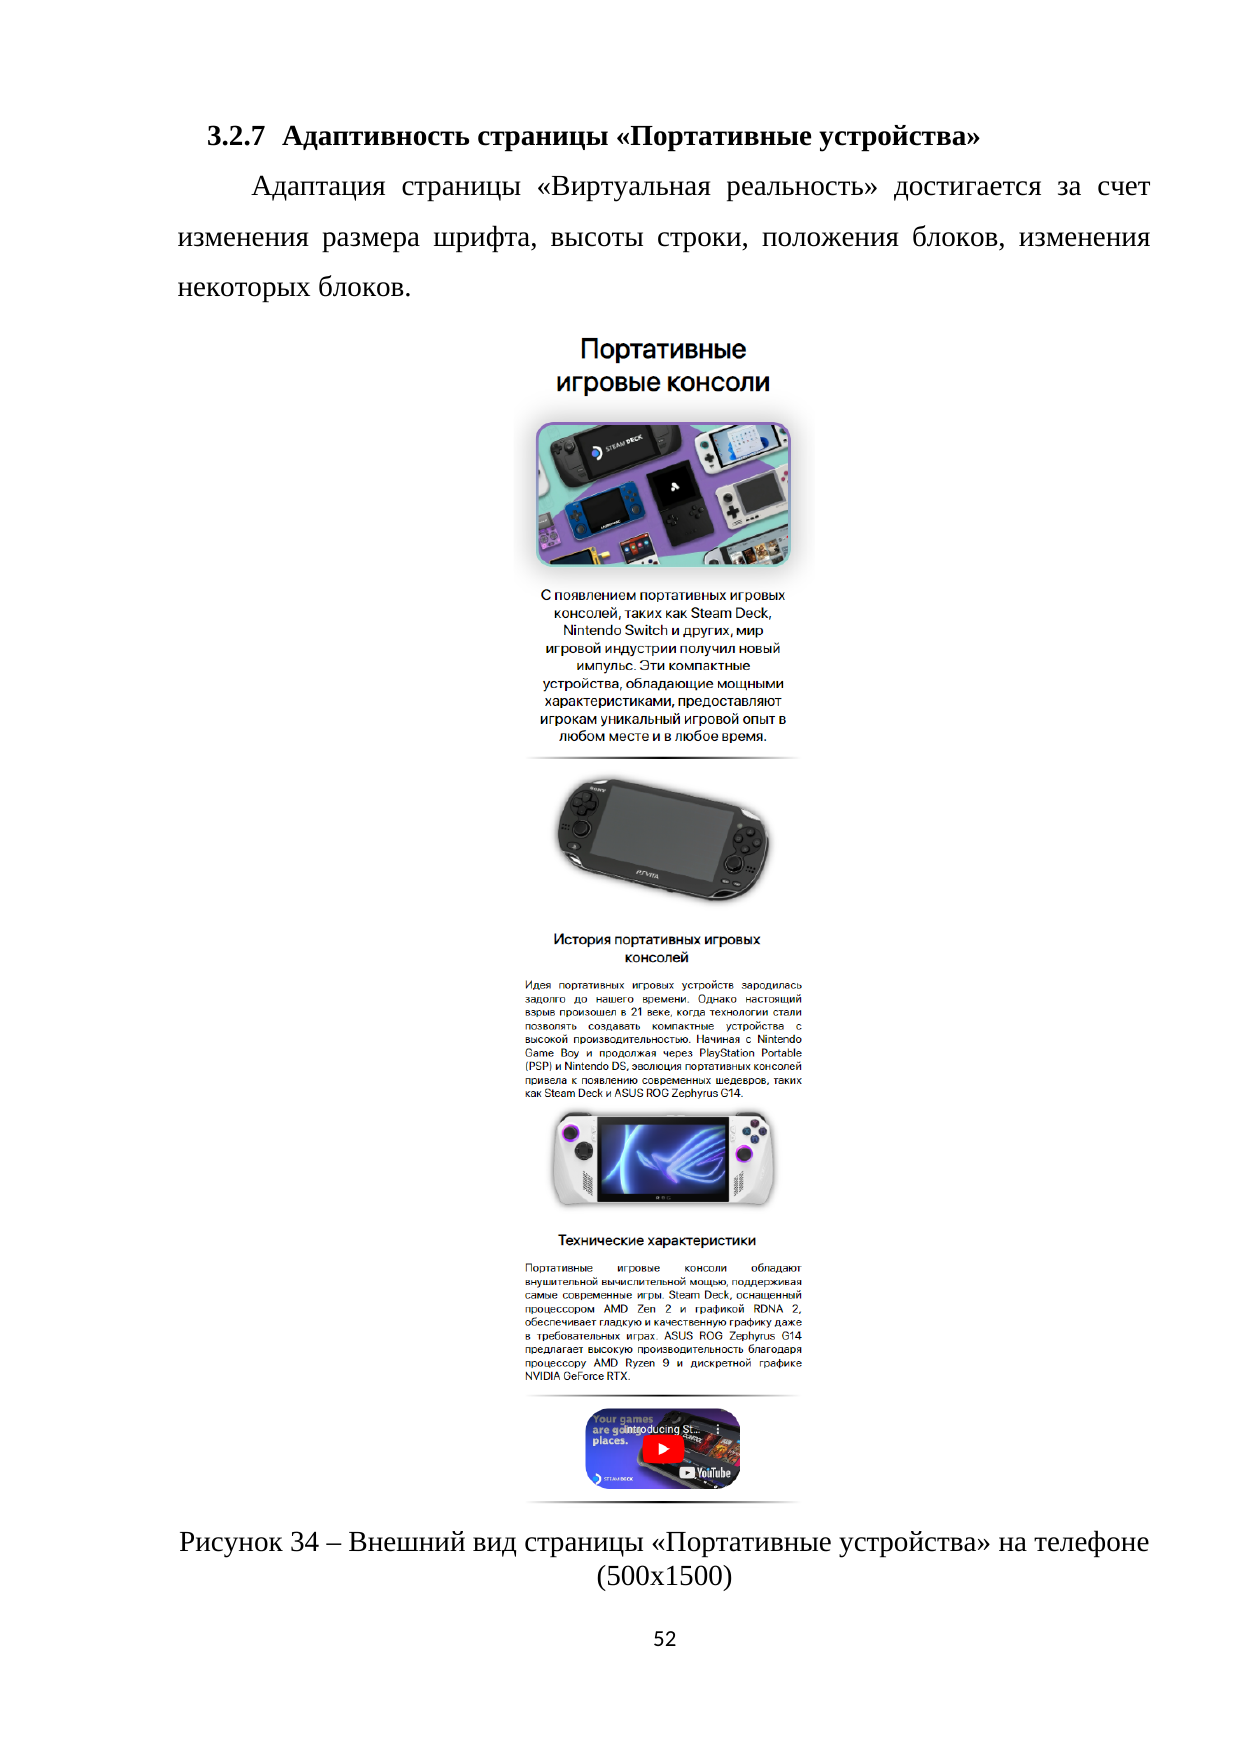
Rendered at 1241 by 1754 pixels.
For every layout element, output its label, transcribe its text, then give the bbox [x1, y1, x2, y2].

text Рисунок 34 – Внешний вид страницы «Портативные устройства» на телефоне (500х1500) [177, 1524, 1152, 1592]
text Адаптация страницы «Виртуальная реальность» достигается за счет изменения размера шрифта, высоты строки, положения блоков, изменения некоторых блоков. [177, 168, 1152, 303]
list Адаптивность страницы «Портативные устройства» [207, 118, 1152, 152]
picture [513, 319, 816, 1508]
